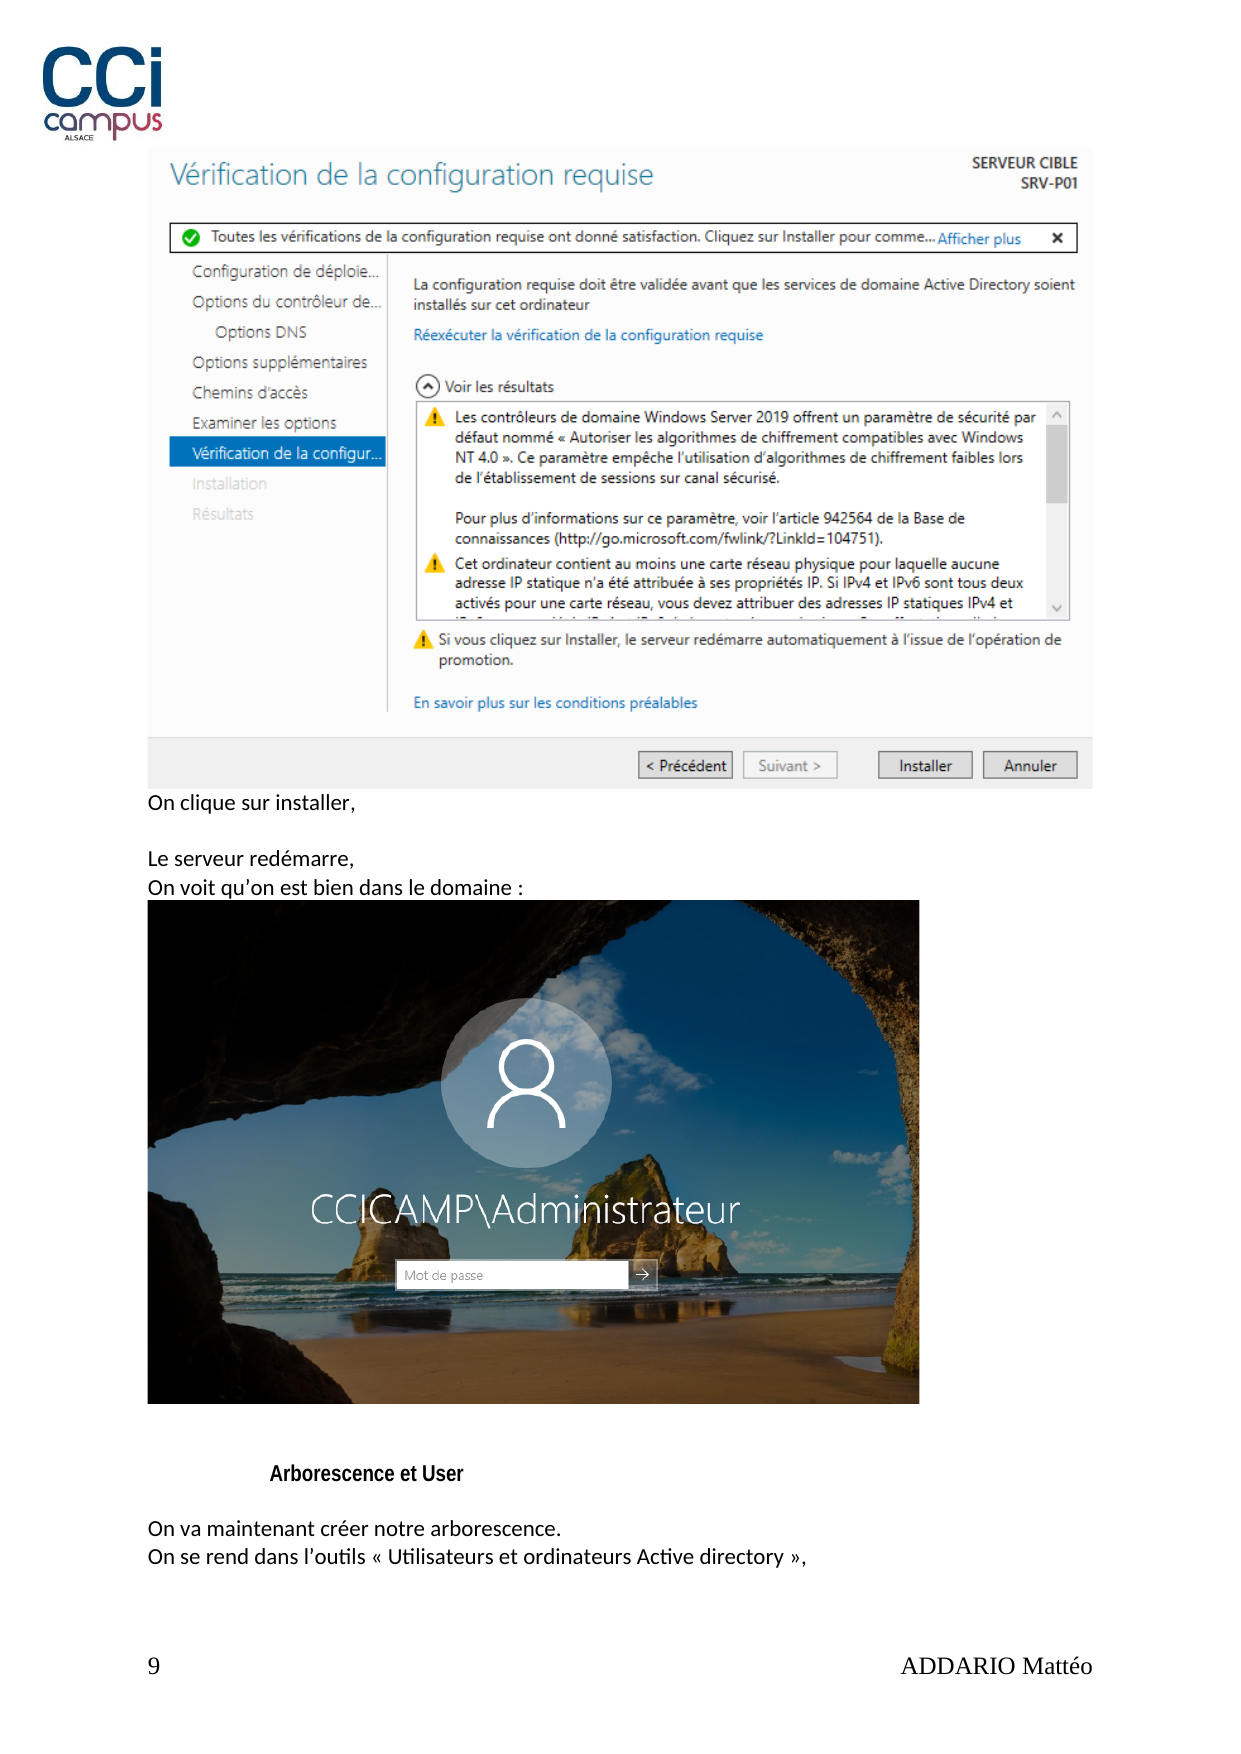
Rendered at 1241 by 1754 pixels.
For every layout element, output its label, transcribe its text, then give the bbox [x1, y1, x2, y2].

text On se rend dans l’outils « Utilisateurs et ordinateurs Active directory », [148, 1542, 1093, 1570]
subtitle Arborescence et User [269, 1460, 1093, 1486]
picture [35, 26, 1093, 789]
text On va maintenant créer notre arborescence. [148, 1514, 1093, 1542]
text On clique sur installer, [148, 789, 1093, 817]
text On voit qu’on est bien dans le domaine : [148, 873, 1093, 901]
picture [147, 900, 920, 1404]
text Le serveur redémarre, [148, 844, 1093, 873]
